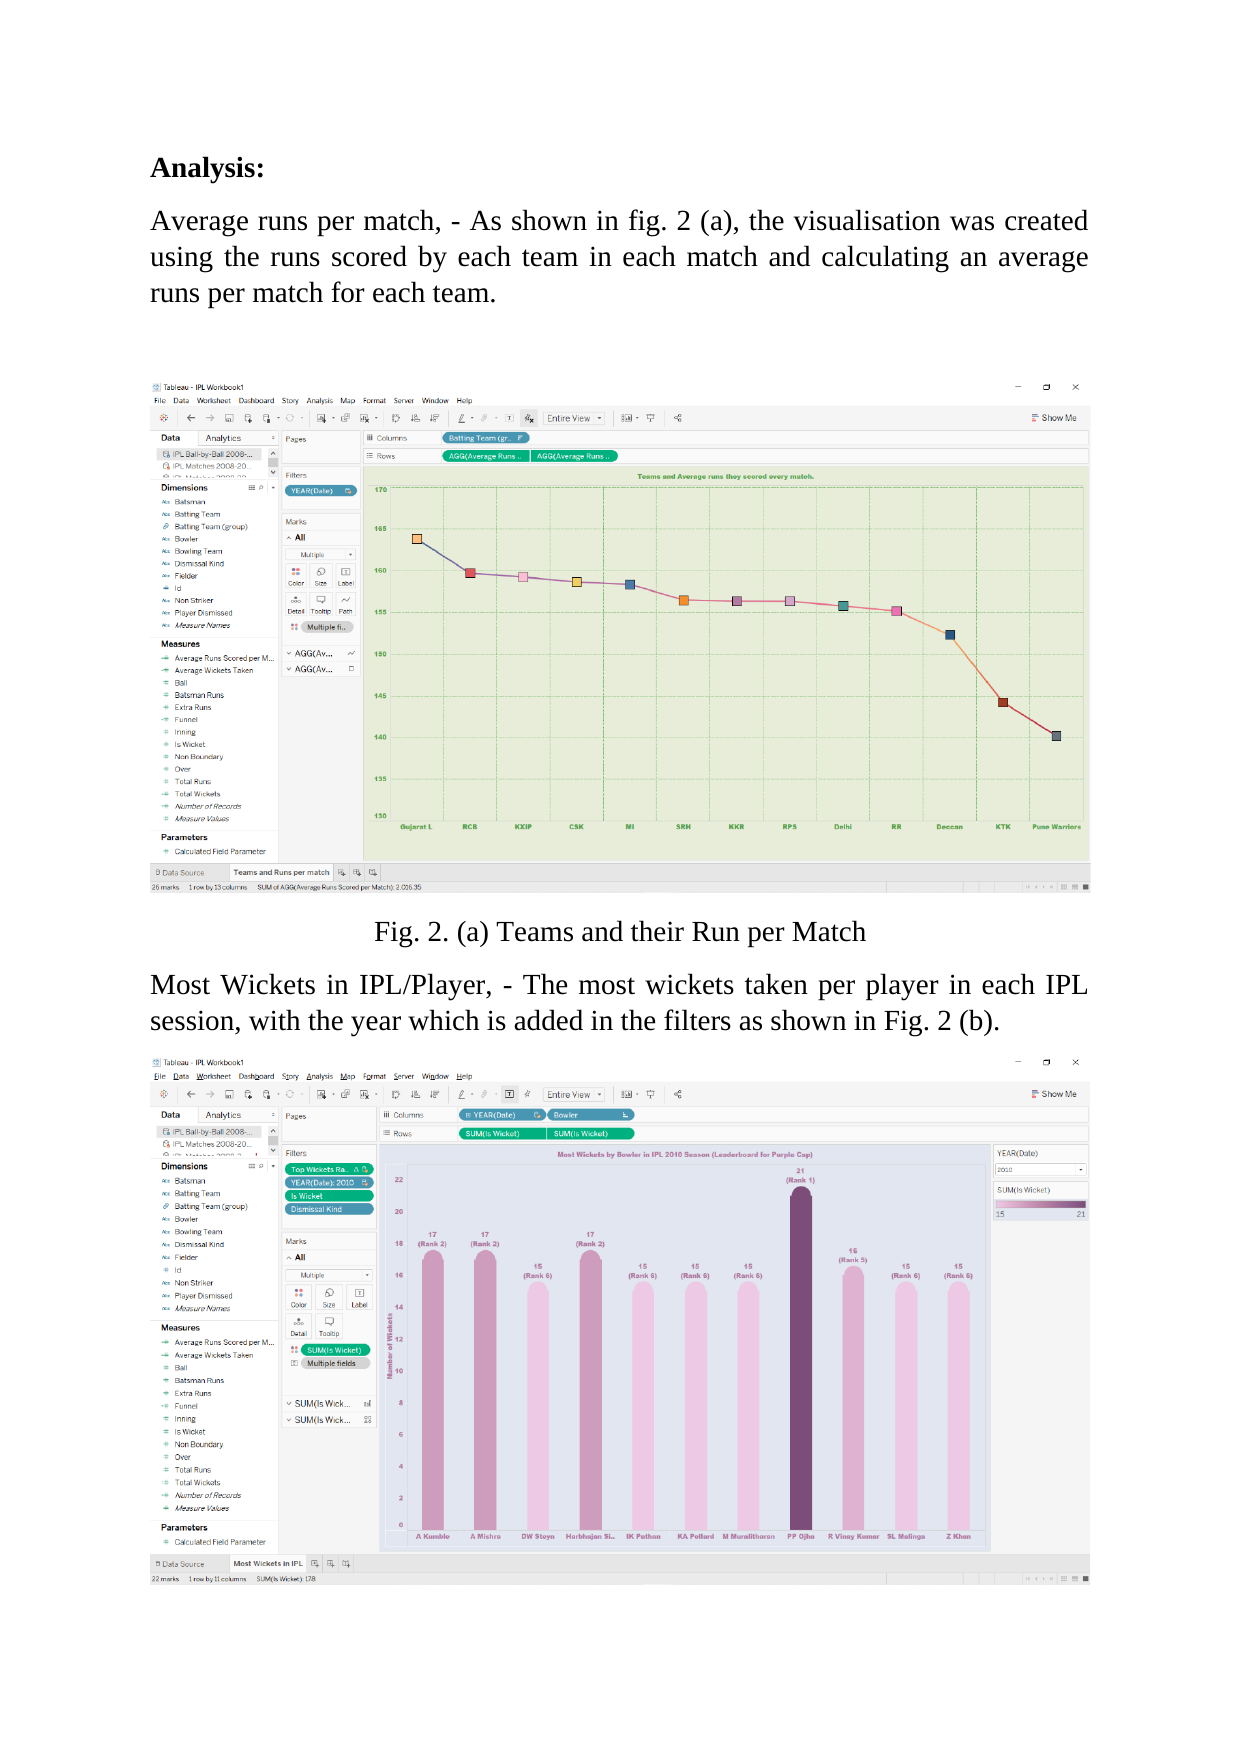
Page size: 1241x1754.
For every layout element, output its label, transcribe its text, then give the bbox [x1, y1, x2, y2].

text Analysis: [150, 150, 1090, 183]
text Most Wickets in IPL/Player, - The most wickets taken per player in each IPL session, with the year which is added in the filters as shown in Fig. 2 (b). [150, 967, 1090, 1036]
picture [150, 1055, 1091, 1585]
text Average runs per match, - As shown in fig. 2 (a), the visualisation was created using the runs scored by each team in each match and calculating an average runs per match for each team. [150, 203, 1090, 309]
text Fig. 2. (a) Teams and their Run per Match [150, 914, 1090, 947]
picture [150, 380, 1091, 893]
